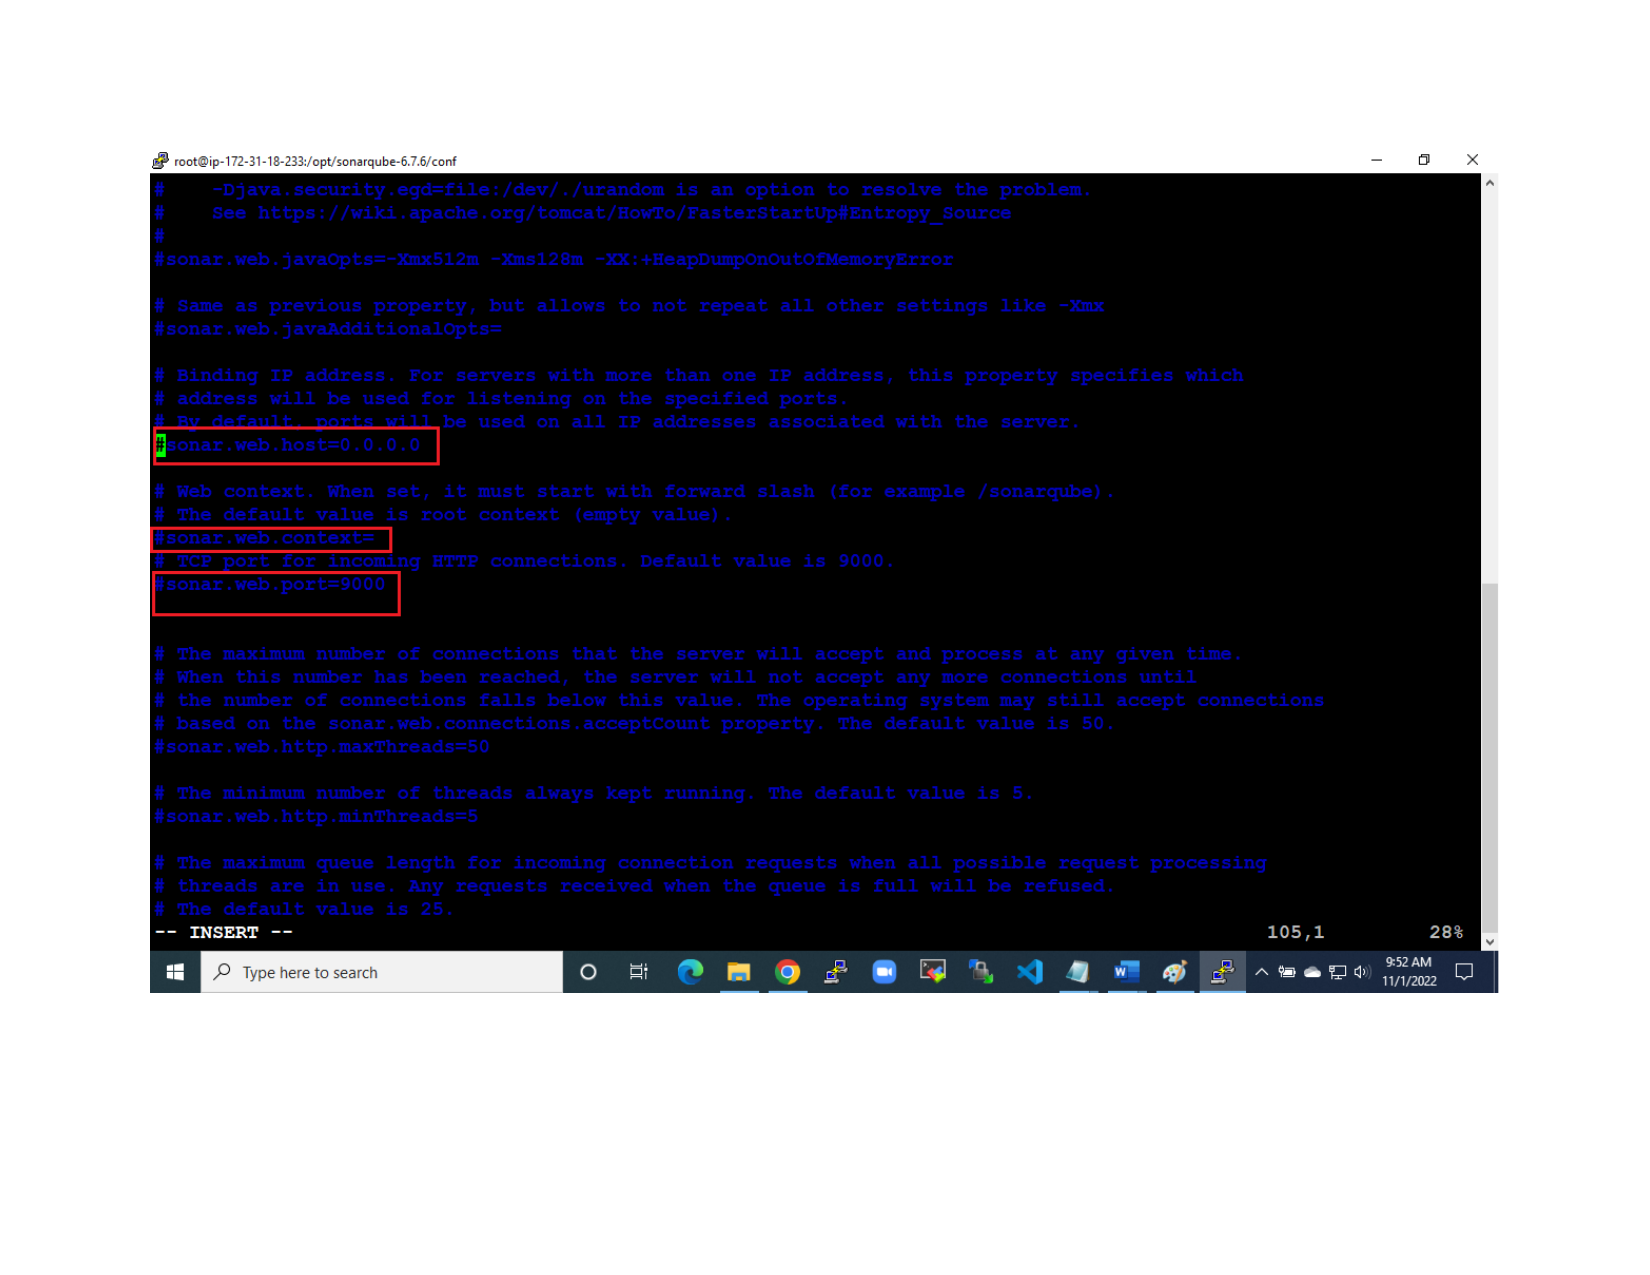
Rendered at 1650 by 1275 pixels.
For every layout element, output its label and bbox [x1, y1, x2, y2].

picture [150, 150, 1499, 993]
